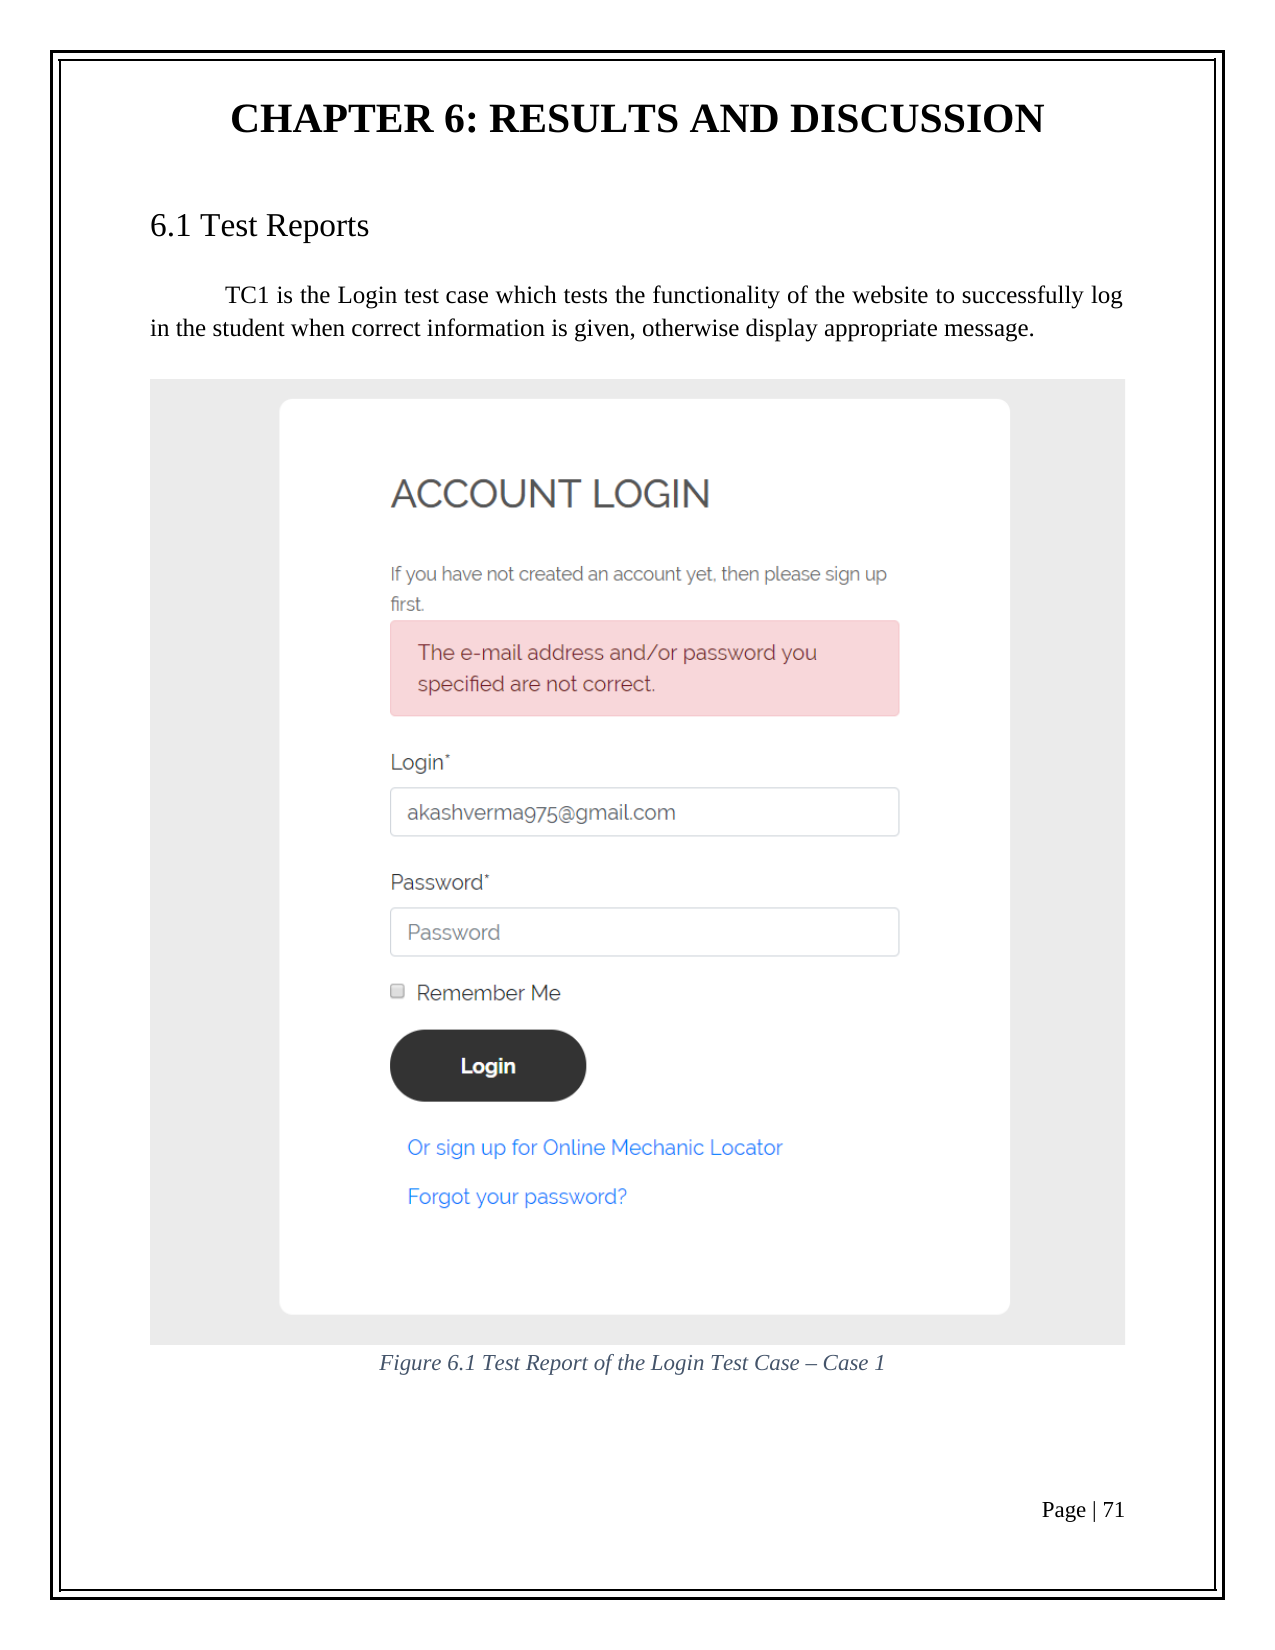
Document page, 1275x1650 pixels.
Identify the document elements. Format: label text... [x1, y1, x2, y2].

subtitle 6.1 Test Reports [150, 206, 1125, 244]
picture [150, 379, 1125, 1345]
subtitle CHAPTER 6: RESULTS AND DISCUSSION [150, 94, 1125, 142]
text TC1 is the Login test case which tests the functionality of the website to successfully log in the student when correct information is given, otherwise display appropriate message. [150, 280, 1125, 342]
text Figure 6.1 Test Report of the Login Test Case – Case 1 [150, 1348, 1125, 1375]
